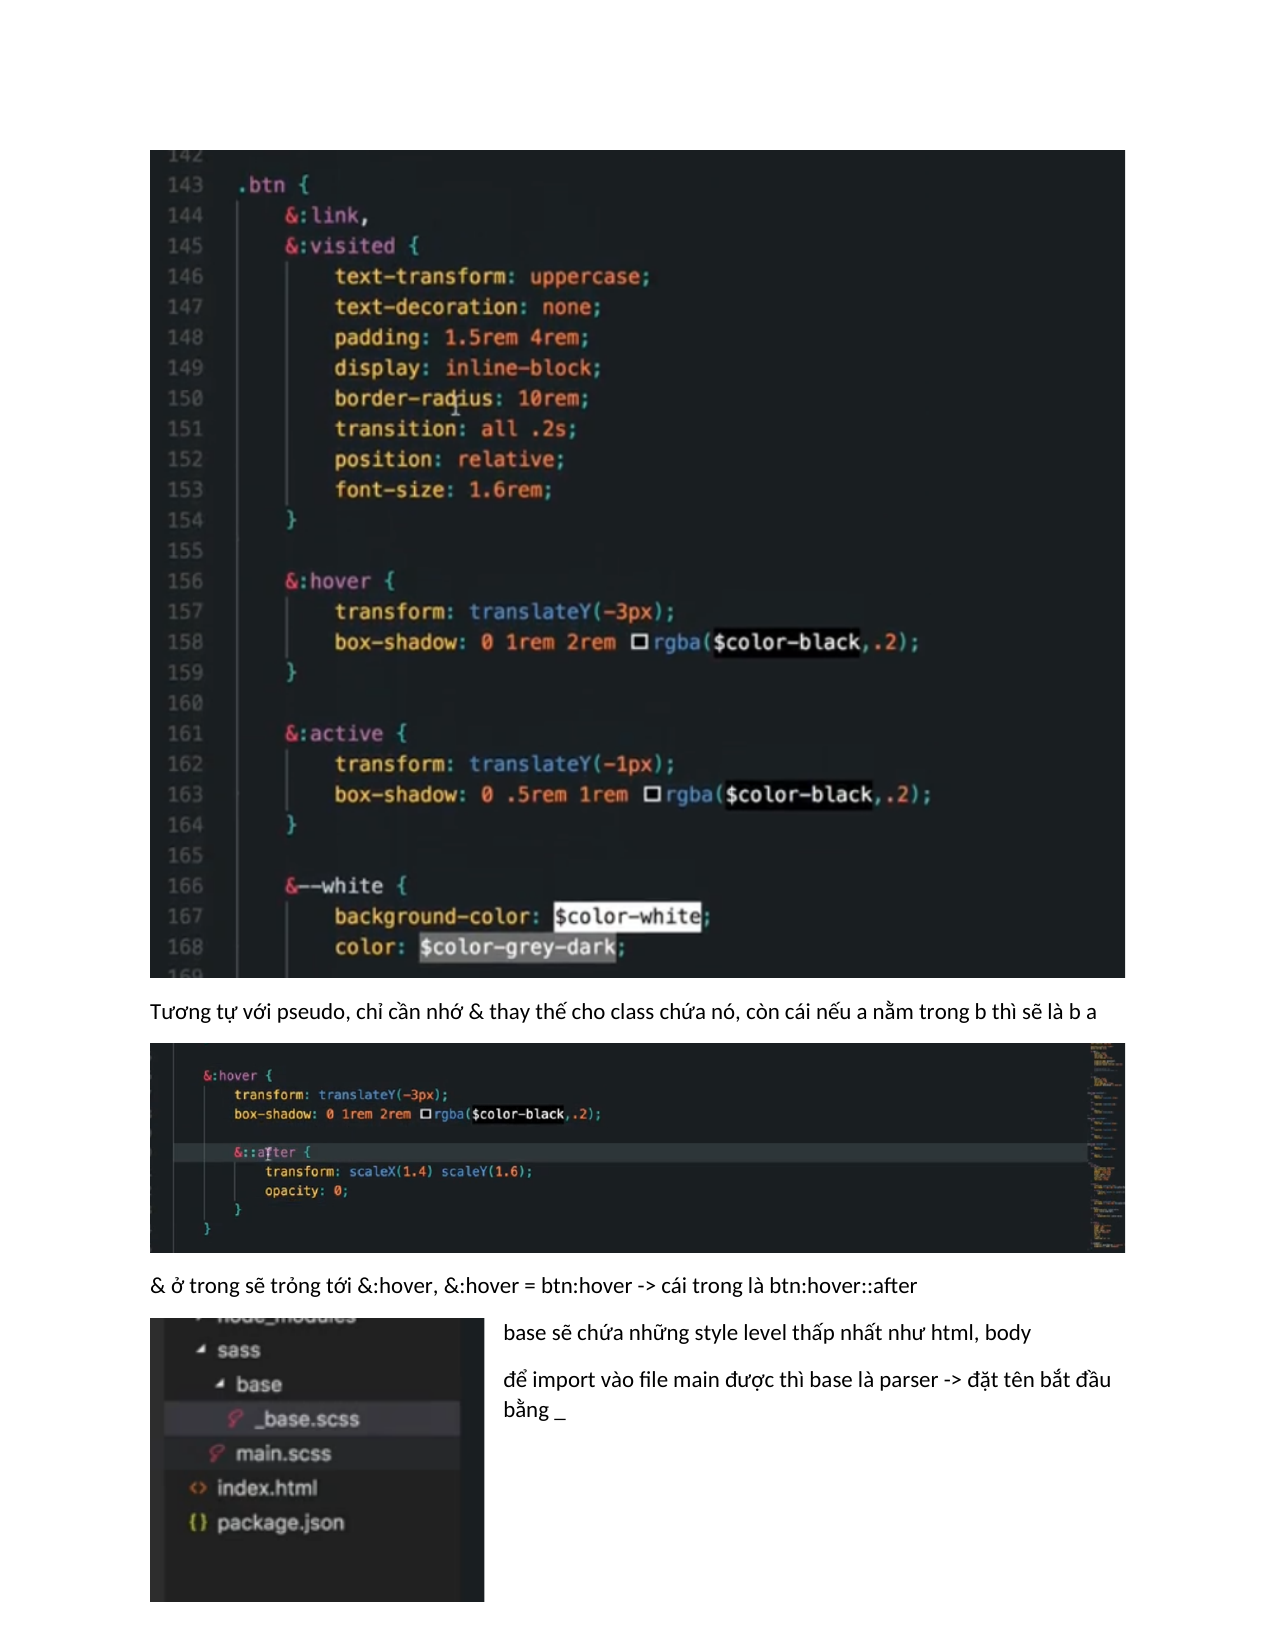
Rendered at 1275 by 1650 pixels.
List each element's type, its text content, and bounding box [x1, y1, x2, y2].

text Tương tự với pseudo, chỉ cần nhớ & thay thế cho class chứa nó, còn cái nếu a nằm trong b thì sẽ là b a [150, 997, 1125, 1025]
picture [150, 150, 1125, 978]
text & ở trong sẽ trỏng tới &:hover, &:hover = btn:hover -> cái trong là btn:hover::after [150, 1272, 1125, 1300]
text để import vào file main được thì base là parser -> đặt tên bắt đầu bằng _ [485, 1365, 1125, 1424]
picture [150, 1318, 485, 1602]
picture [150, 1043, 1125, 1253]
text base sẽ chứa những style level thấp nhất như html, body [485, 1318, 1125, 1347]
